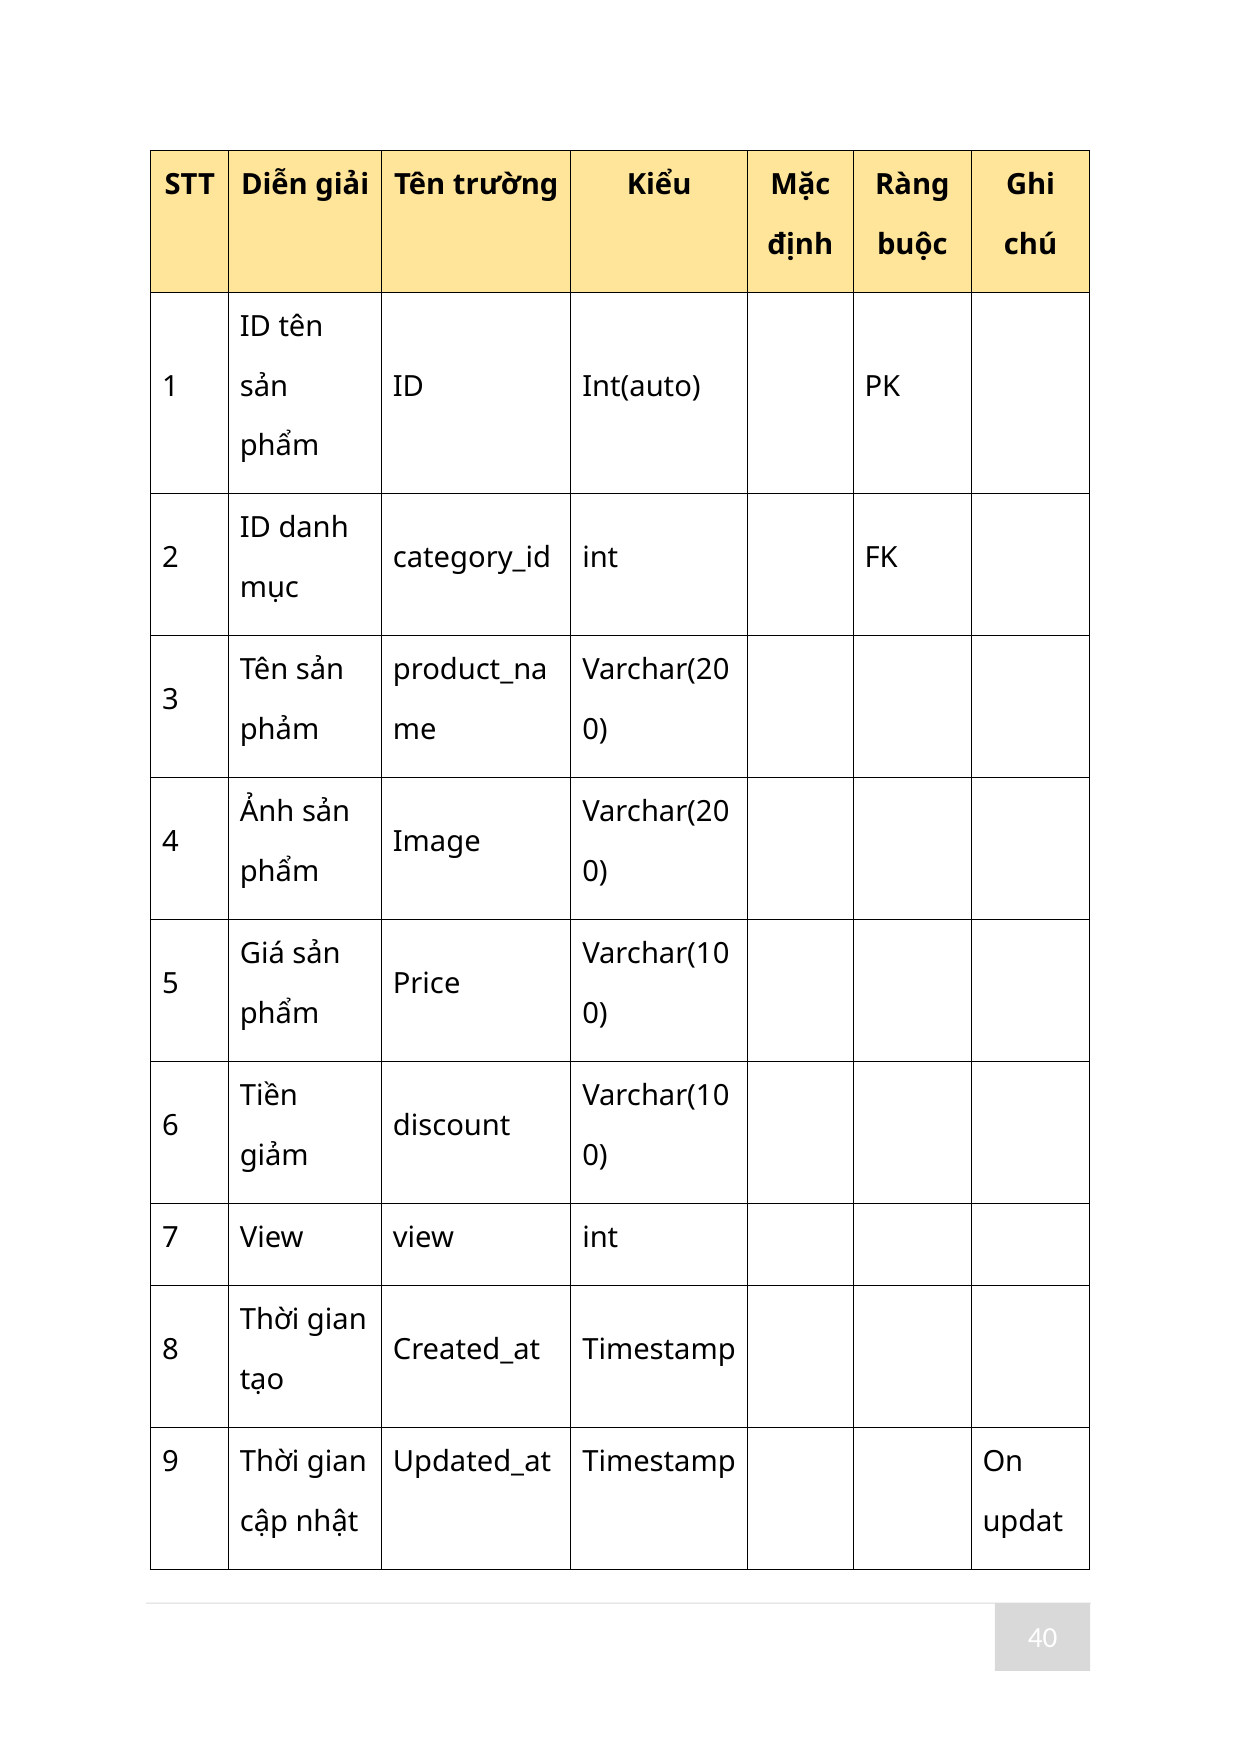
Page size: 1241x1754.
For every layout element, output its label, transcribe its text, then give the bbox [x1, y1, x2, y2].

table_cell 6 [151, 1062, 228, 1203]
table_cell ID [382, 293, 570, 493]
table_cell Thời gian cập nhật [229, 1428, 381, 1569]
table_cell [748, 778, 853, 919]
table_header Tên trường [382, 151, 570, 292]
table_cell Updated_at [382, 1428, 570, 1569]
table_cell [972, 494, 1089, 635]
table_cell Varchar(100) [571, 920, 747, 1061]
table_cell Created_at [382, 1286, 570, 1427]
table_cell Varchar(200) [571, 636, 747, 777]
table_cell [748, 494, 853, 635]
table_cell On update [972, 1428, 1089, 1569]
table_cell Giá sản phẩm [229, 920, 381, 1061]
table_cell 5 [151, 920, 228, 1061]
table_cell 4 [151, 778, 228, 919]
table_cell Ảnh sản phẩm [229, 778, 381, 919]
table_cell Tên sản phảm [229, 636, 381, 777]
table_header Ràng buộc [854, 151, 971, 292]
table_cell Image [382, 778, 570, 919]
table_cell [972, 778, 1089, 919]
table_cell Thời gian tạo [229, 1286, 381, 1427]
table_cell product_name [382, 636, 570, 777]
table_cell 7 [151, 1204, 228, 1285]
table_cell [748, 1062, 853, 1203]
table_cell ID tên sản phẩm [229, 293, 381, 493]
table_cell Tiền giảm [229, 1062, 381, 1203]
table_cell [972, 1286, 1089, 1427]
table_cell 8 [151, 1286, 228, 1427]
table_cell Varchar(200) [571, 778, 747, 919]
table_cell Price [382, 920, 570, 1061]
table_cell category_id [382, 494, 570, 635]
table_cell View [229, 1204, 381, 1285]
table_cell Int(auto) [571, 293, 747, 493]
table_header Ghi chú [972, 151, 1089, 292]
table_cell [748, 1286, 853, 1427]
table_cell Timestamp [571, 1286, 747, 1427]
table_cell [854, 636, 971, 777]
table_cell [748, 636, 853, 777]
table_cell [854, 1286, 971, 1427]
table_cell ID danh mục [229, 494, 381, 635]
table_cell [748, 920, 853, 1061]
table_cell [854, 1204, 971, 1285]
table_cell discount [382, 1062, 570, 1203]
table_cell 9 [151, 1428, 228, 1569]
table_cell [854, 1062, 971, 1203]
table_cell PK [854, 293, 971, 493]
table_cell [972, 293, 1089, 493]
table_cell [748, 1428, 853, 1569]
table_cell Varchar(100) [571, 1062, 747, 1203]
table_cell [972, 1204, 1089, 1285]
table_cell [854, 1428, 971, 1569]
table_cell 1 [151, 293, 228, 493]
table_header Mặc định [748, 151, 853, 292]
table_cell [972, 920, 1089, 1061]
table_cell 3 [151, 636, 228, 777]
table_cell [972, 636, 1089, 777]
table_header STT [151, 151, 228, 292]
table_cell [748, 1204, 853, 1285]
table_cell view [382, 1204, 570, 1285]
table_header Kiểu [571, 151, 747, 292]
table_cell 2 [151, 494, 228, 635]
table_cell [854, 920, 971, 1061]
table_cell [972, 1062, 1089, 1203]
table_cell int [571, 494, 747, 635]
table_cell FK [854, 494, 971, 635]
table_cell [854, 778, 971, 919]
table_cell Timestamp [571, 1428, 747, 1569]
table_cell [748, 293, 853, 493]
table_header Diễn giải [229, 151, 381, 292]
table_cell int [571, 1204, 747, 1285]
